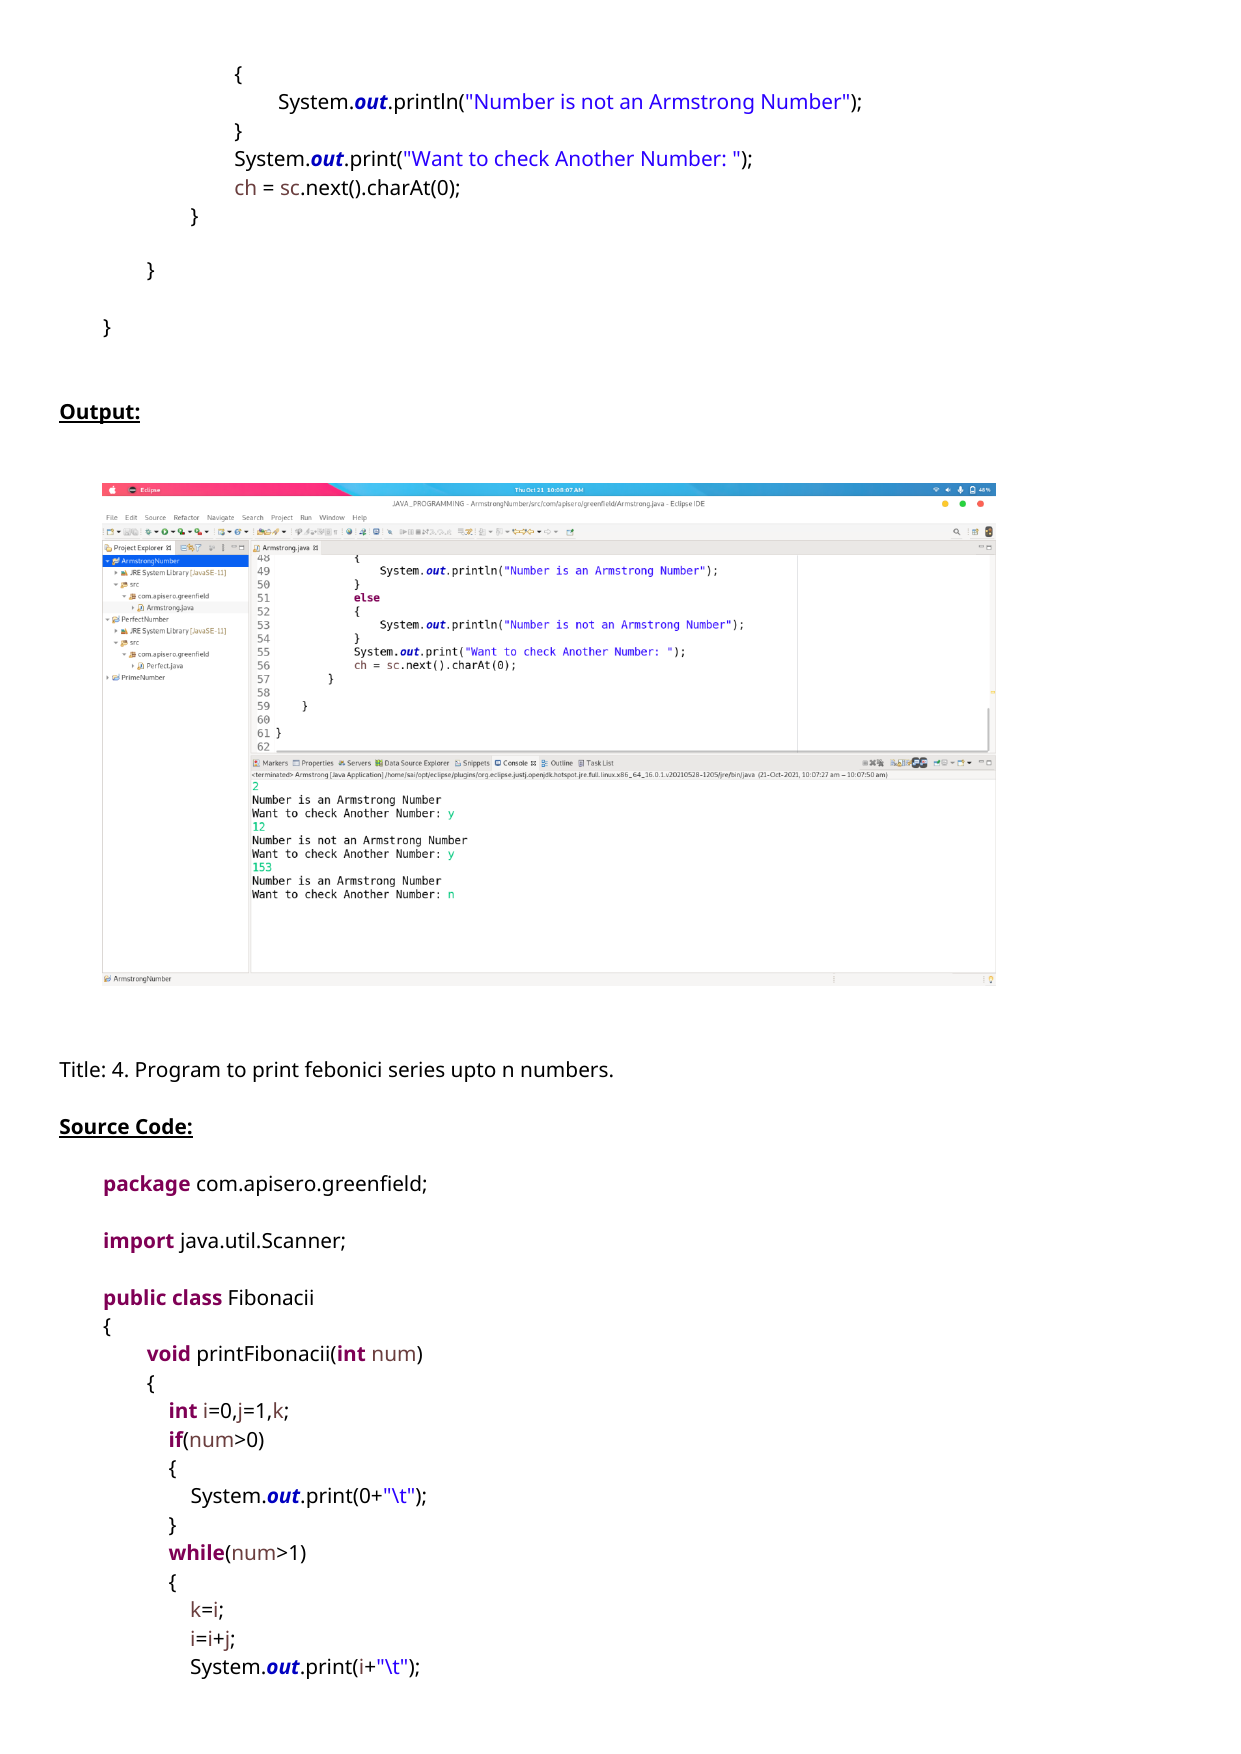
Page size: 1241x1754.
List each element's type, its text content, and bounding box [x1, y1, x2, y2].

text import java.util.Scanner; [59, 1226, 1181, 1254]
text { [59, 1311, 1181, 1339]
text } [59, 1510, 1181, 1538]
text } [59, 201, 1181, 230]
text while(num>1) [59, 1538, 1181, 1567]
text { [59, 59, 1181, 87]
text Source Code: [59, 1112, 1181, 1140]
text int i=0,j=1,k; [59, 1396, 1181, 1425]
text i=i+j; [59, 1624, 1181, 1652]
text System.out.println("Number is not an Armstrong Number"); [59, 87, 1181, 116]
text { [59, 1368, 1181, 1396]
text } [59, 255, 1181, 283]
text System.out.print("Want to check Another Number: "); [59, 144, 1181, 173]
text public class Fibonacii [59, 1283, 1181, 1311]
text if(num>0) [59, 1425, 1181, 1453]
picture [102, 483, 996, 986]
text package com.apisero.greenfield; [59, 1169, 1181, 1197]
text Title: 4. Program to print febonici series upto n numbers. [59, 1055, 1181, 1083]
text { [59, 1453, 1181, 1482]
text Output: [59, 397, 1181, 426]
text ch = sc.next().charAt(0); [59, 173, 1181, 201]
text System.out.print(i+"\t"); [59, 1652, 1181, 1681]
text { [59, 1567, 1181, 1595]
text } [59, 312, 1181, 340]
text } [59, 116, 1181, 144]
text k=i; [59, 1595, 1181, 1624]
text System.out.print(0+"\t"); [59, 1482, 1181, 1510]
text void printFibonacii(int num) [59, 1339, 1181, 1368]
